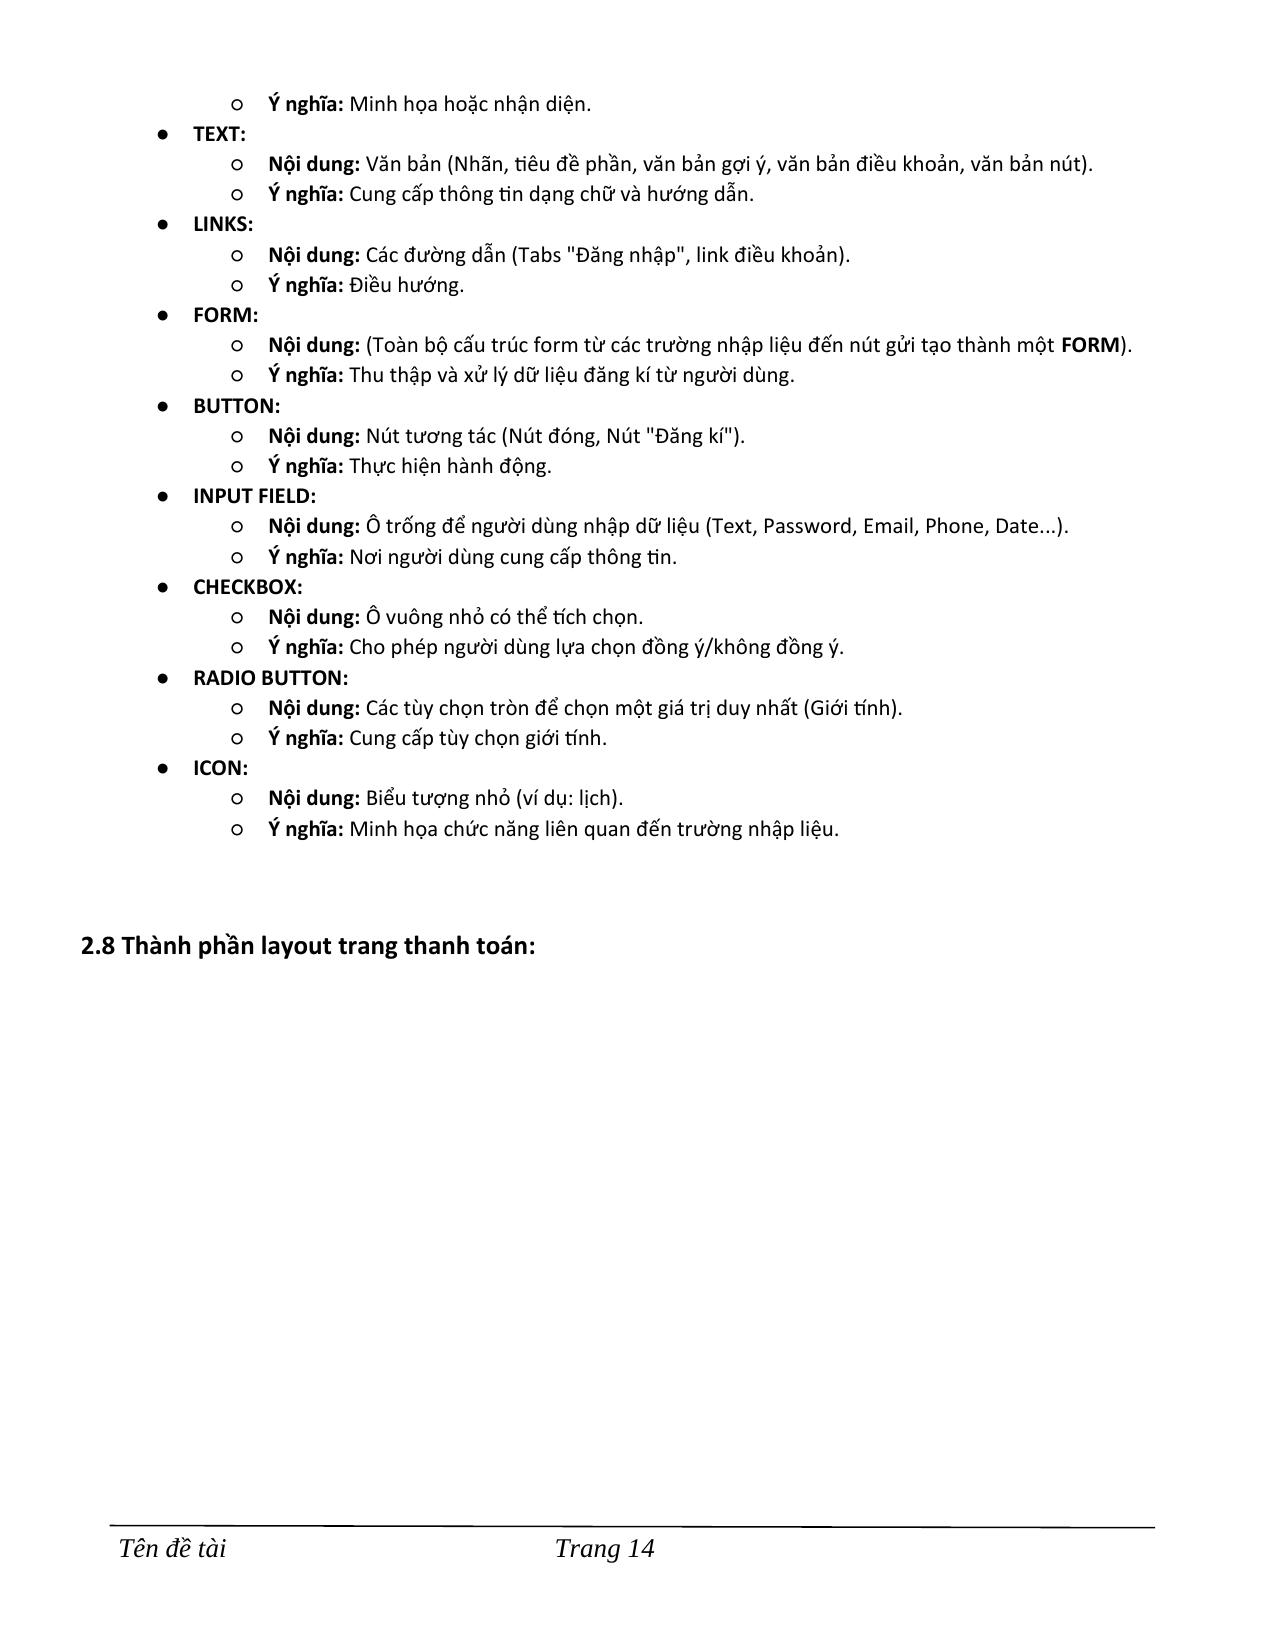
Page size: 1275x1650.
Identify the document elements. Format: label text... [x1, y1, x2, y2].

list BUTTON: [156, 391, 1186, 419]
list Ý nghĩa: Cho phép người dùng lựa chọn đồng ý/không đồng ý. [231, 632, 1186, 660]
list FORM: [156, 300, 1186, 328]
list LINKS: [156, 209, 1186, 237]
list Nội dung: Các tùy chọn tròn để chọn một giá trị duy nhất (Giới tính). [231, 693, 1186, 721]
list RADIO BUTTON: [156, 663, 1186, 691]
list Nội dung: Ô vuông nhỏ có thể tích chọn. [231, 602, 1186, 630]
subtitle 2.8 Thành phần layout trang thanh toán: [81, 928, 1186, 961]
list Ý nghĩa: Cung cấp thông tin dạng chữ và hướng dẫn. [231, 179, 1186, 207]
list Ý nghĩa: Nơi người dùng cung cấp thông tin. [231, 542, 1186, 570]
list Ý nghĩa: Thu thập và xử lý dữ liệu đăng kí từ người dùng. [231, 361, 1186, 388]
list Nội dung: Ô trống để người dùng nhập dữ liệu (Text, Password, Email, Phone, Date...). [231, 512, 1186, 539]
list Ý nghĩa: Thực hiện hành động. [231, 451, 1186, 479]
list Ý nghĩa: Điều hướng. [231, 270, 1186, 298]
list Nội dung: Văn bản (Nhãn, tiêu đề phần, văn bản gợi ý, văn bản điều khoản, văn bản nút). [231, 149, 1186, 177]
list Nội dung: (Toàn bộ cấu trúc form từ các trường nhập liệu đến nút gửi tạo thành một FORM). [231, 330, 1186, 358]
list Ý nghĩa: Cung cấp tùy chọn giới tính. [231, 723, 1186, 751]
list INPUT FIELD: [156, 481, 1186, 509]
list Nội dung: Nút tương tác (Nút đóng, Nút "Đăng kí"). [231, 421, 1186, 449]
list Nội dung: Các đường dẫn (Tabs "Đăng nhập", link điều khoản). [231, 240, 1186, 268]
list CHECKBOX: [156, 572, 1186, 600]
list Nội dung: Biểu tượng nhỏ (ví dụ: lịch). [231, 783, 1186, 811]
list Ý nghĩa: Minh họa hoặc nhận diện. [231, 89, 1186, 117]
list Ý nghĩa: Minh họa chức năng liên quan đến trường nhập liệu. [231, 814, 1186, 842]
list TEXT: [156, 119, 1186, 147]
list ICON: [156, 753, 1186, 781]
